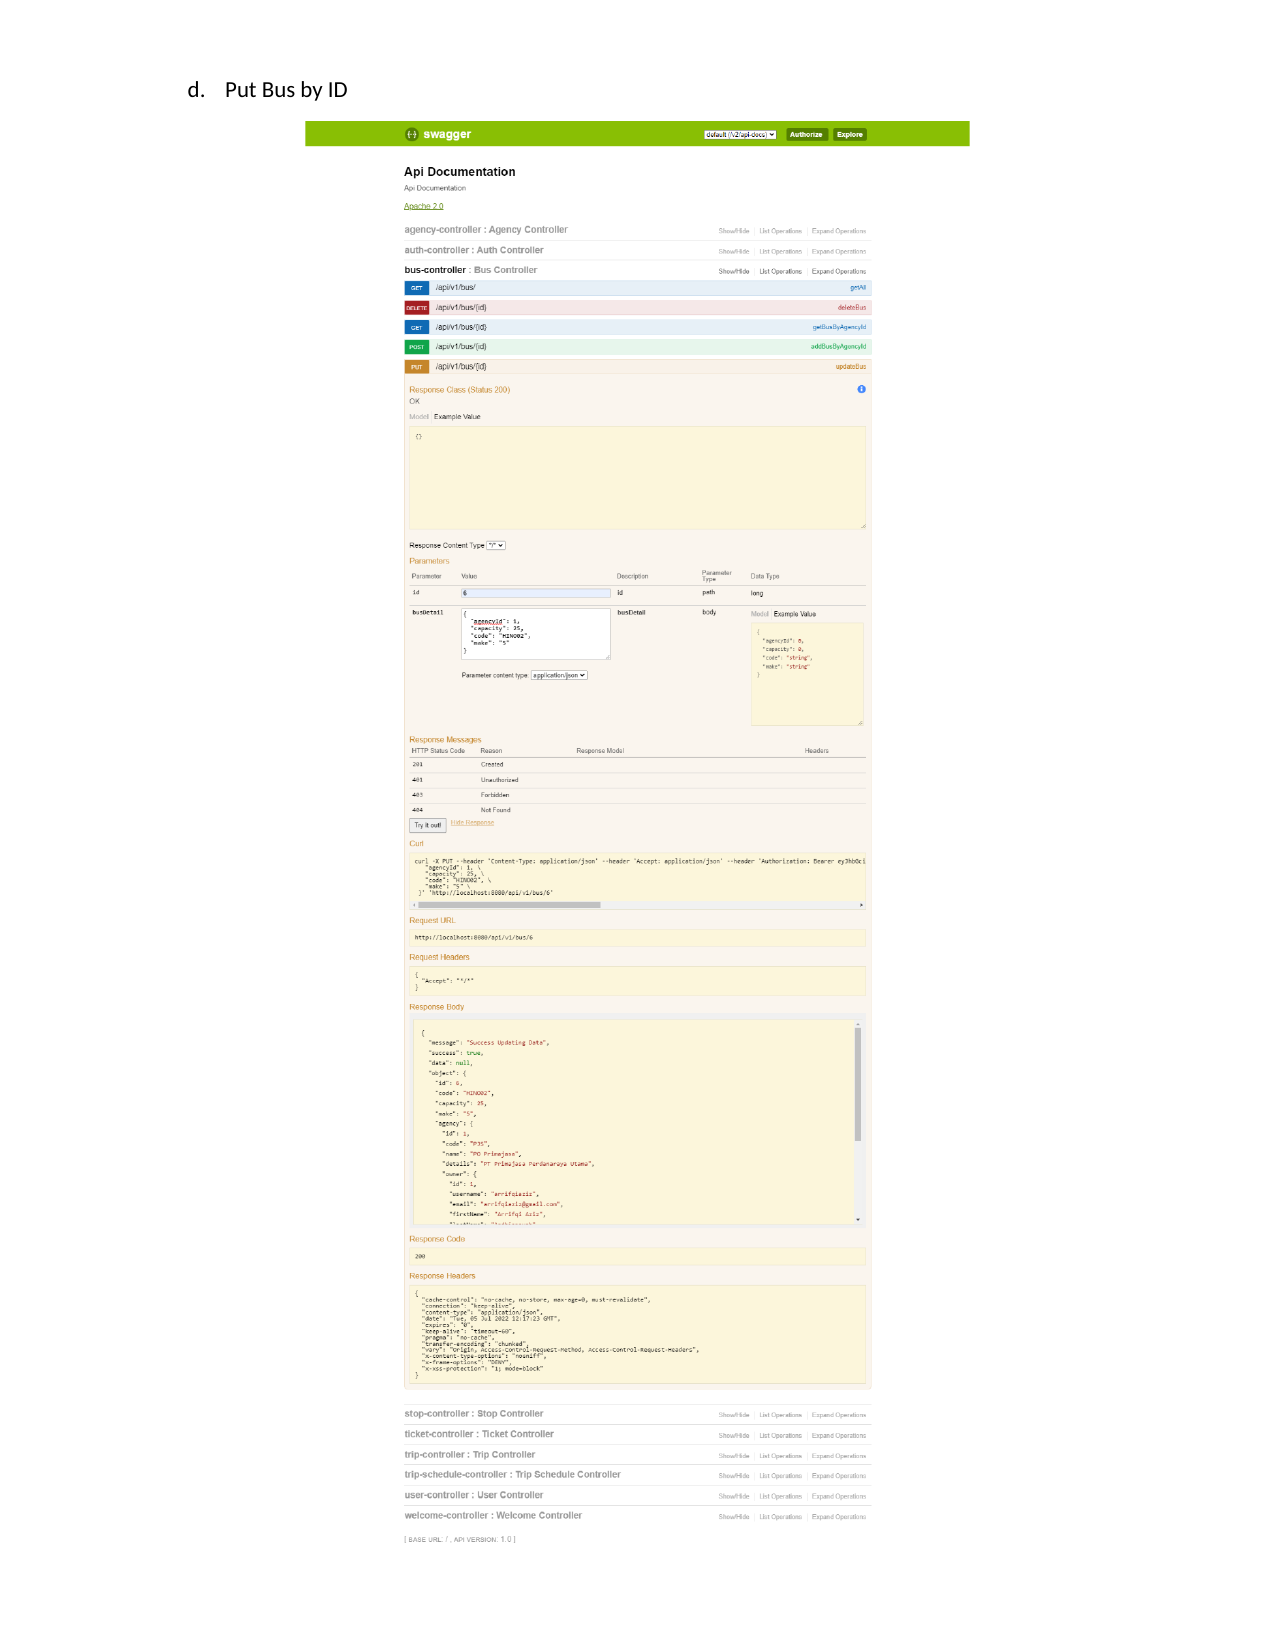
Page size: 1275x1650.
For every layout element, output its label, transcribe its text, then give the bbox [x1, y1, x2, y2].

list Put Bus by ID [187, 75, 1200, 103]
picture [305, 121, 970, 1543]
